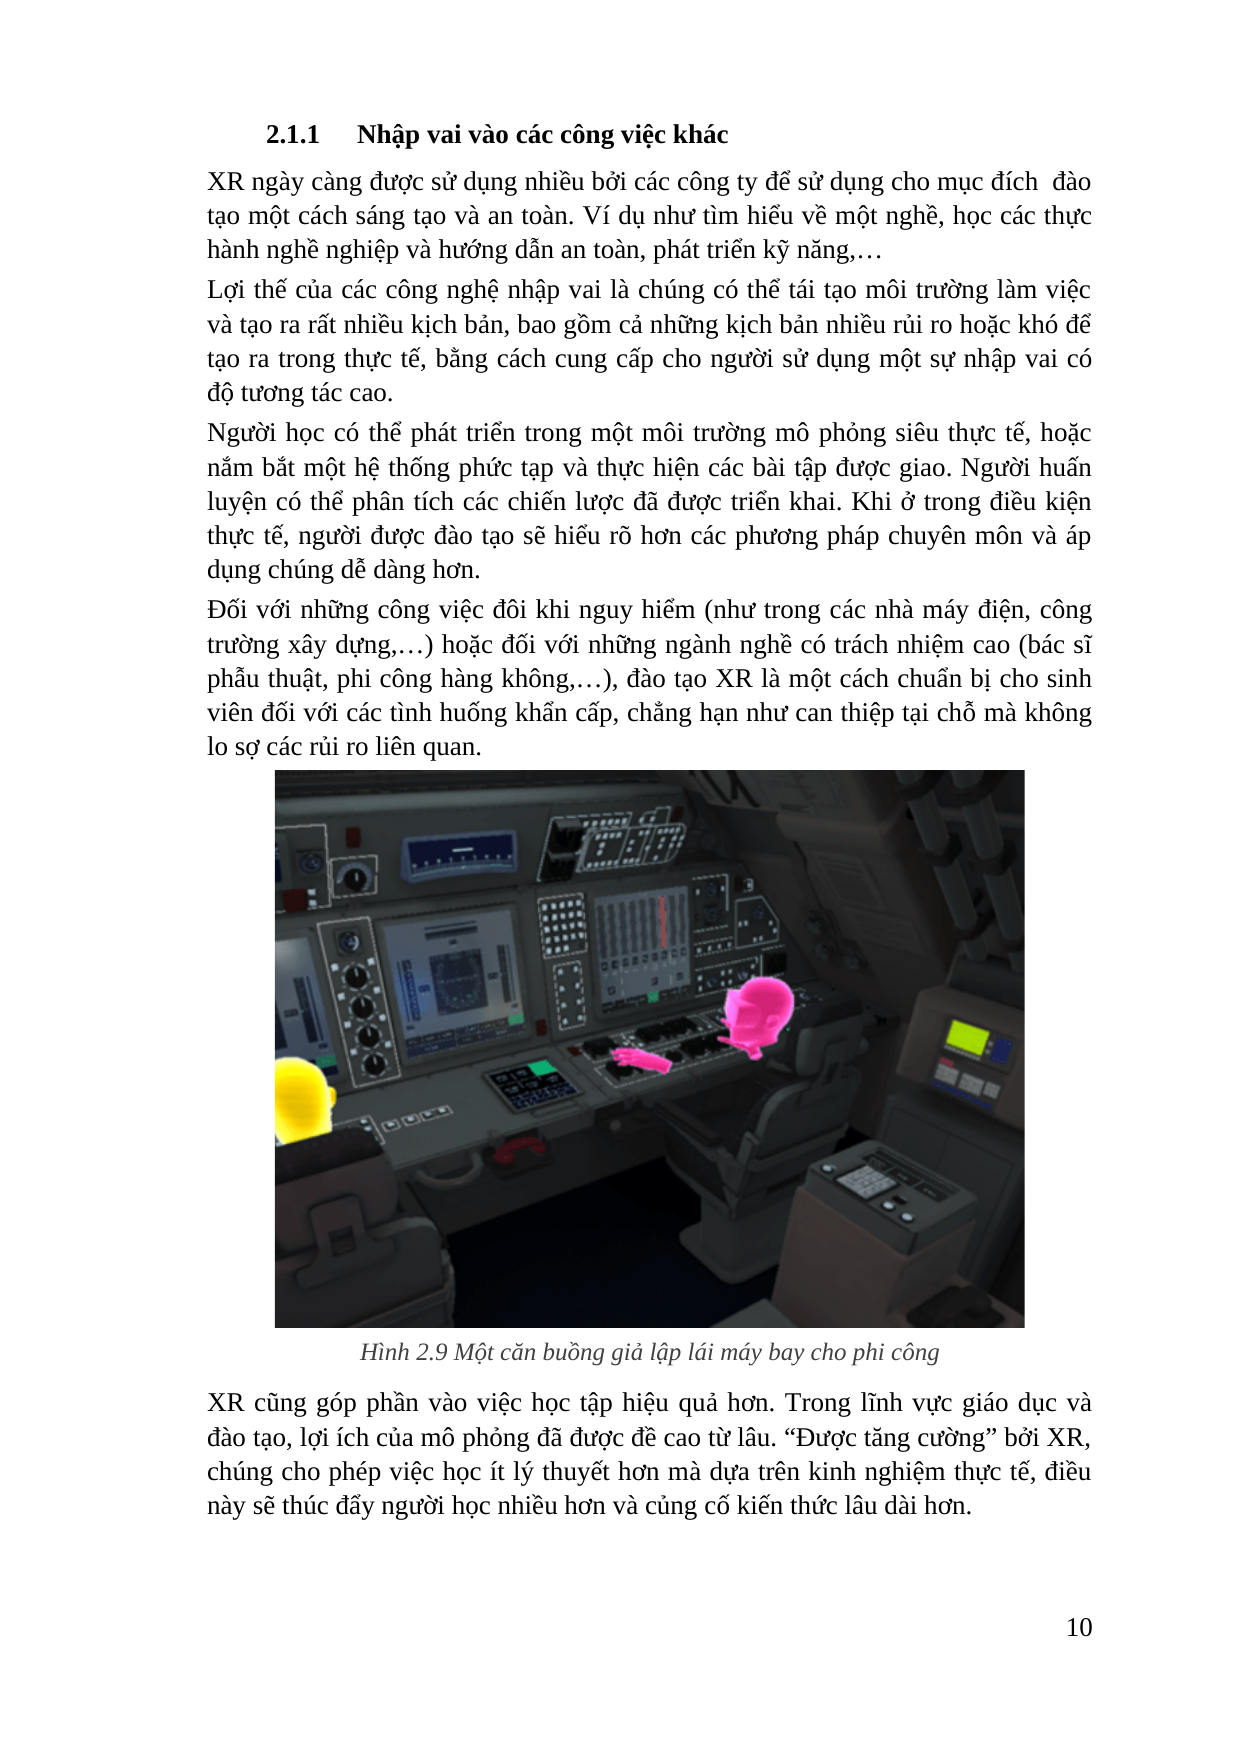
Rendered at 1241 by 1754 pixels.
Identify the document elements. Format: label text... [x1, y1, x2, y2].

text Đối với những công việc đôi khi nguy hiểm (như trong các nhà máy điện, công trường xây dựng,…) hoặc đối với những ngành nghề có trách nhiệm cao (bác sĩ phẫu thuật, phi công hàng không,…), đào tạo XR là một cách chuẩn bị cho sinh viên đối với các tình huống khẩn cấp, chẳng hạn như can thiệp tại chỗ mà không lo sợ các rủi ro liên quan. [207, 593, 1092, 761]
text Lợi thế của các công nghệ nhập vai là chúng có thể tái tạo môi trường làm việc và tạo ra rất nhiều kịch bản, bao gồm cả những kịch bản nhiều rủi ro hoặc khó để tạo ra trong thực tế, bằng cách cung cấp cho người sử dụng một sự nhập vai có độ tương tác cao. [207, 273, 1092, 407]
text XR cũng góp phần vào việc học tập hiệu quả hơn. Trong lĩnh vực giáo dục và đào tạo, lợi ích của mô phỏng đã được đề cao từ lâu. “Được tăng cường” bởi XR, chúng cho phép việc học ít lý thuyết hơn mà dựa trên kinh nghiệm thực tế, điều này sẽ thúc đẩy người học nhiều hơn và củng cố kiến ​​thức lâu dài hơn. [207, 1387, 1092, 1520]
text Người học có thể phát triển trong một môi trường mô phỏng siêu thực tế, hoặc nắm bắt một hệ thống phức tạp và thực hiện các bài tập được giao. Người huấn luyện có thể phân tích các chiến lược đã được triển khai. Khi ở trong điều kiện thực tế, người được đào tạo sẽ hiểu rõ hơn các phương pháp chuyên môn và áp dụng chúng dễ dàng hơn. [207, 416, 1092, 584]
text XR ngày càng được sử dụng nhiều bởi các công ty để sử dụng cho mục đích đào tạo một cách sáng tạo và an toàn. Ví dụ như tìm hiểu về một nghề, học các thực hành nghề nghiệp và hướng dẫn an toàn, phát triển kỹ năng,… [207, 165, 1092, 264]
picture [274, 770, 1025, 1328]
subtitle Nhập vai vào các công việc khác [266, 118, 1092, 149]
